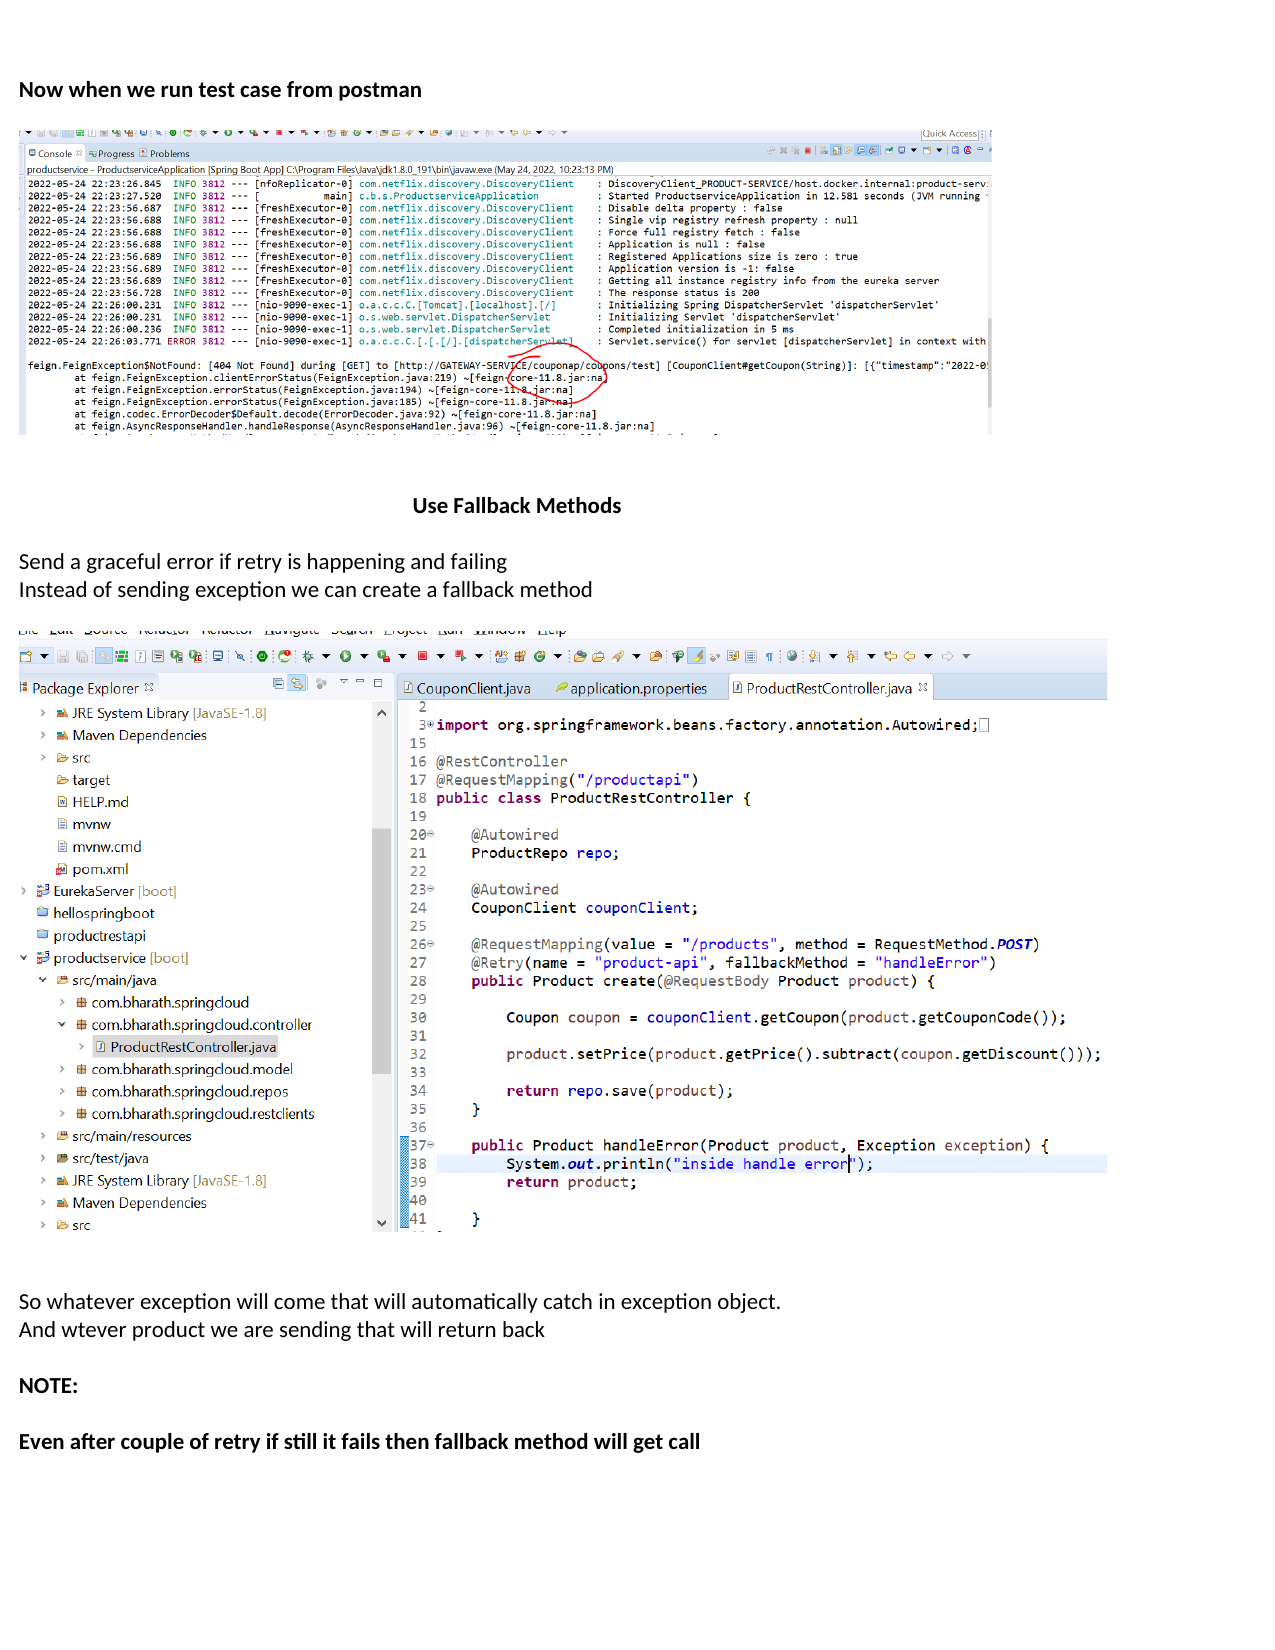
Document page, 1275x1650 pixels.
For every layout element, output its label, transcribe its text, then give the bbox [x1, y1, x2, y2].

text Use Fallback Methods [412, 491, 1256, 519]
picture [18, 631, 1108, 1232]
picture [18, 130, 992, 435]
text Send a graceful error if retry is happening and failing [19, 547, 1256, 575]
text Now when we run test case from postman [19, 75, 1256, 103]
text So whatever exception will come that will automatically catch in exception object. [19, 1287, 1256, 1315]
text Instead of sending exception we can create a fallback method [19, 575, 1256, 603]
text NOTE: [19, 1371, 1256, 1399]
text Even after couple of retry if still it fails then fallback method will get call [19, 1427, 1256, 1455]
text And wtever product we are sending that will return back [19, 1315, 1256, 1343]
